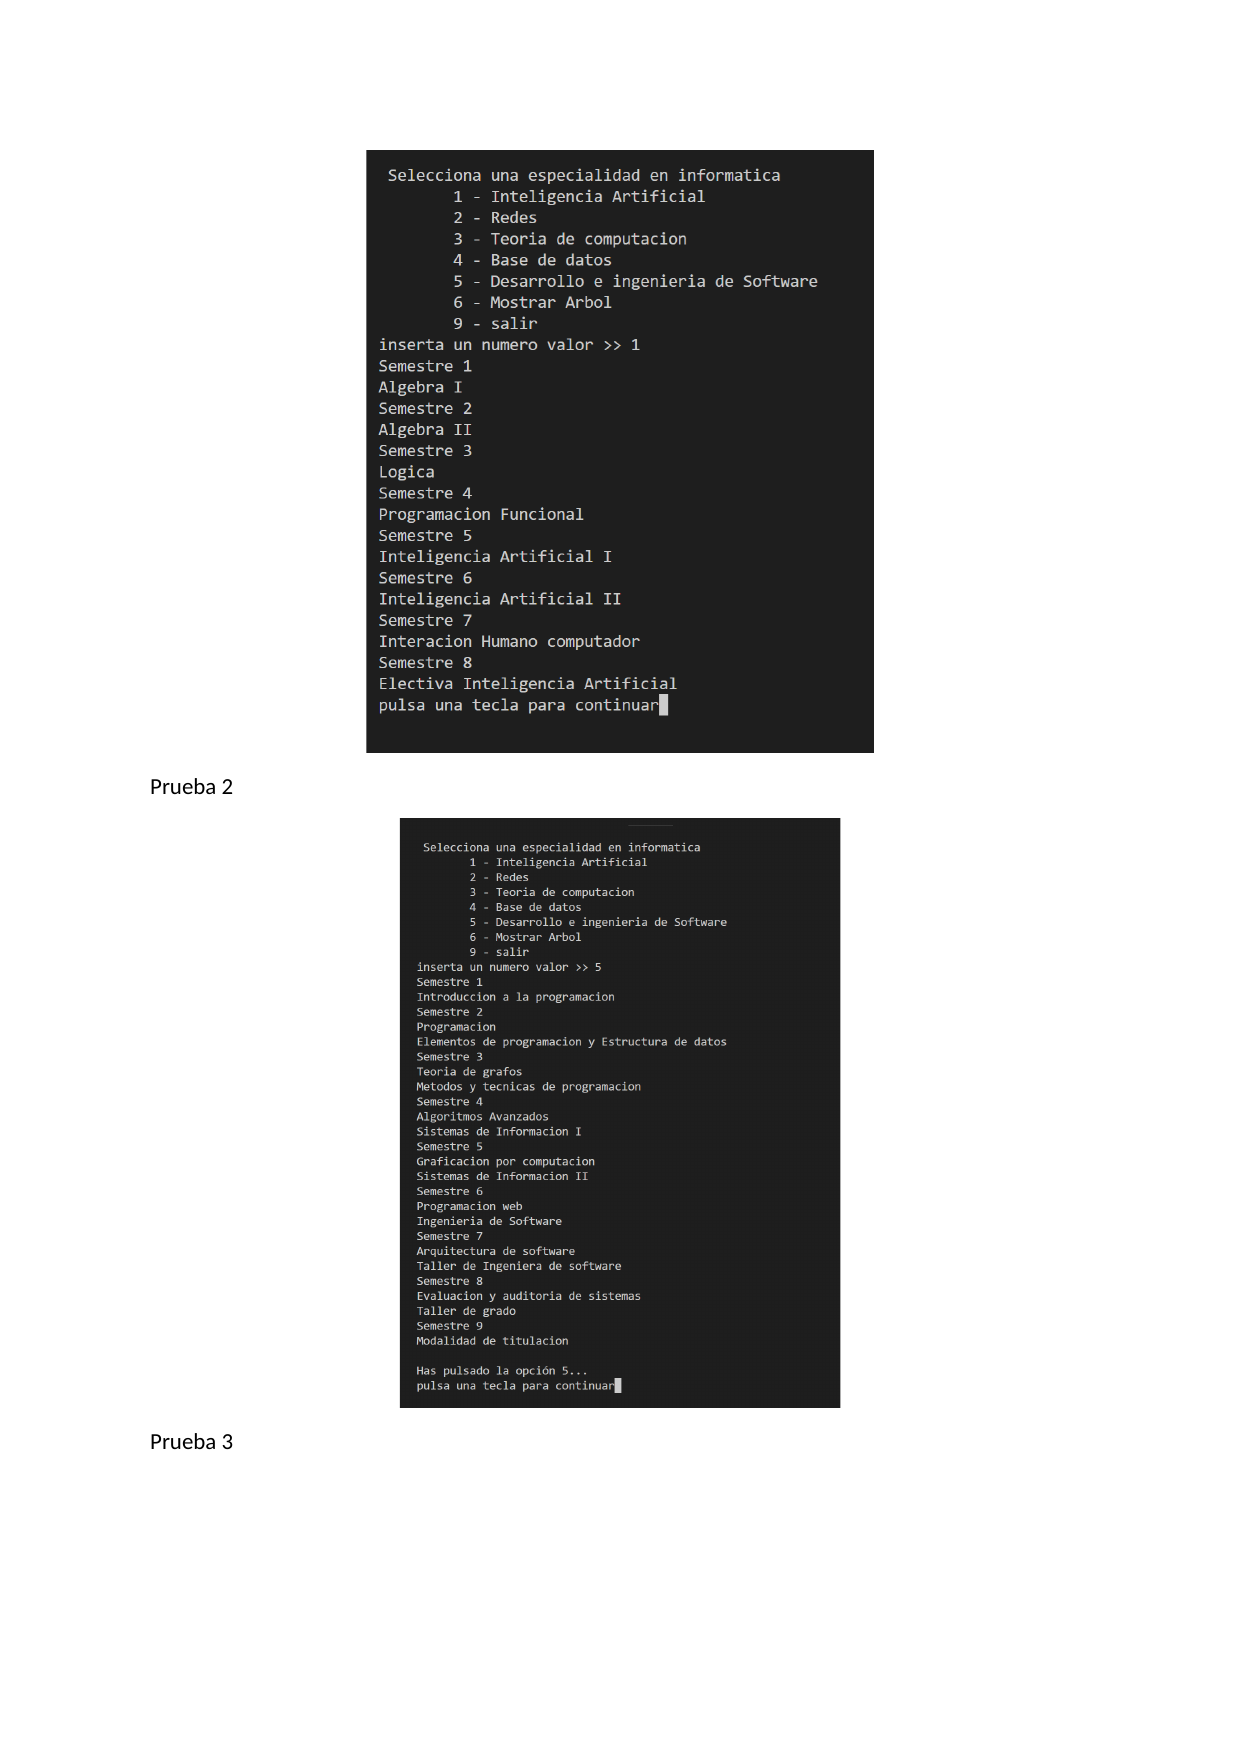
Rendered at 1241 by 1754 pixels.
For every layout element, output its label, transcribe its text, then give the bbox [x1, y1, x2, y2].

text Prueba 2 [150, 772, 1090, 800]
picture [366, 150, 874, 753]
picture [399, 818, 841, 1408]
text Prueba 3 [150, 1427, 1090, 1455]
